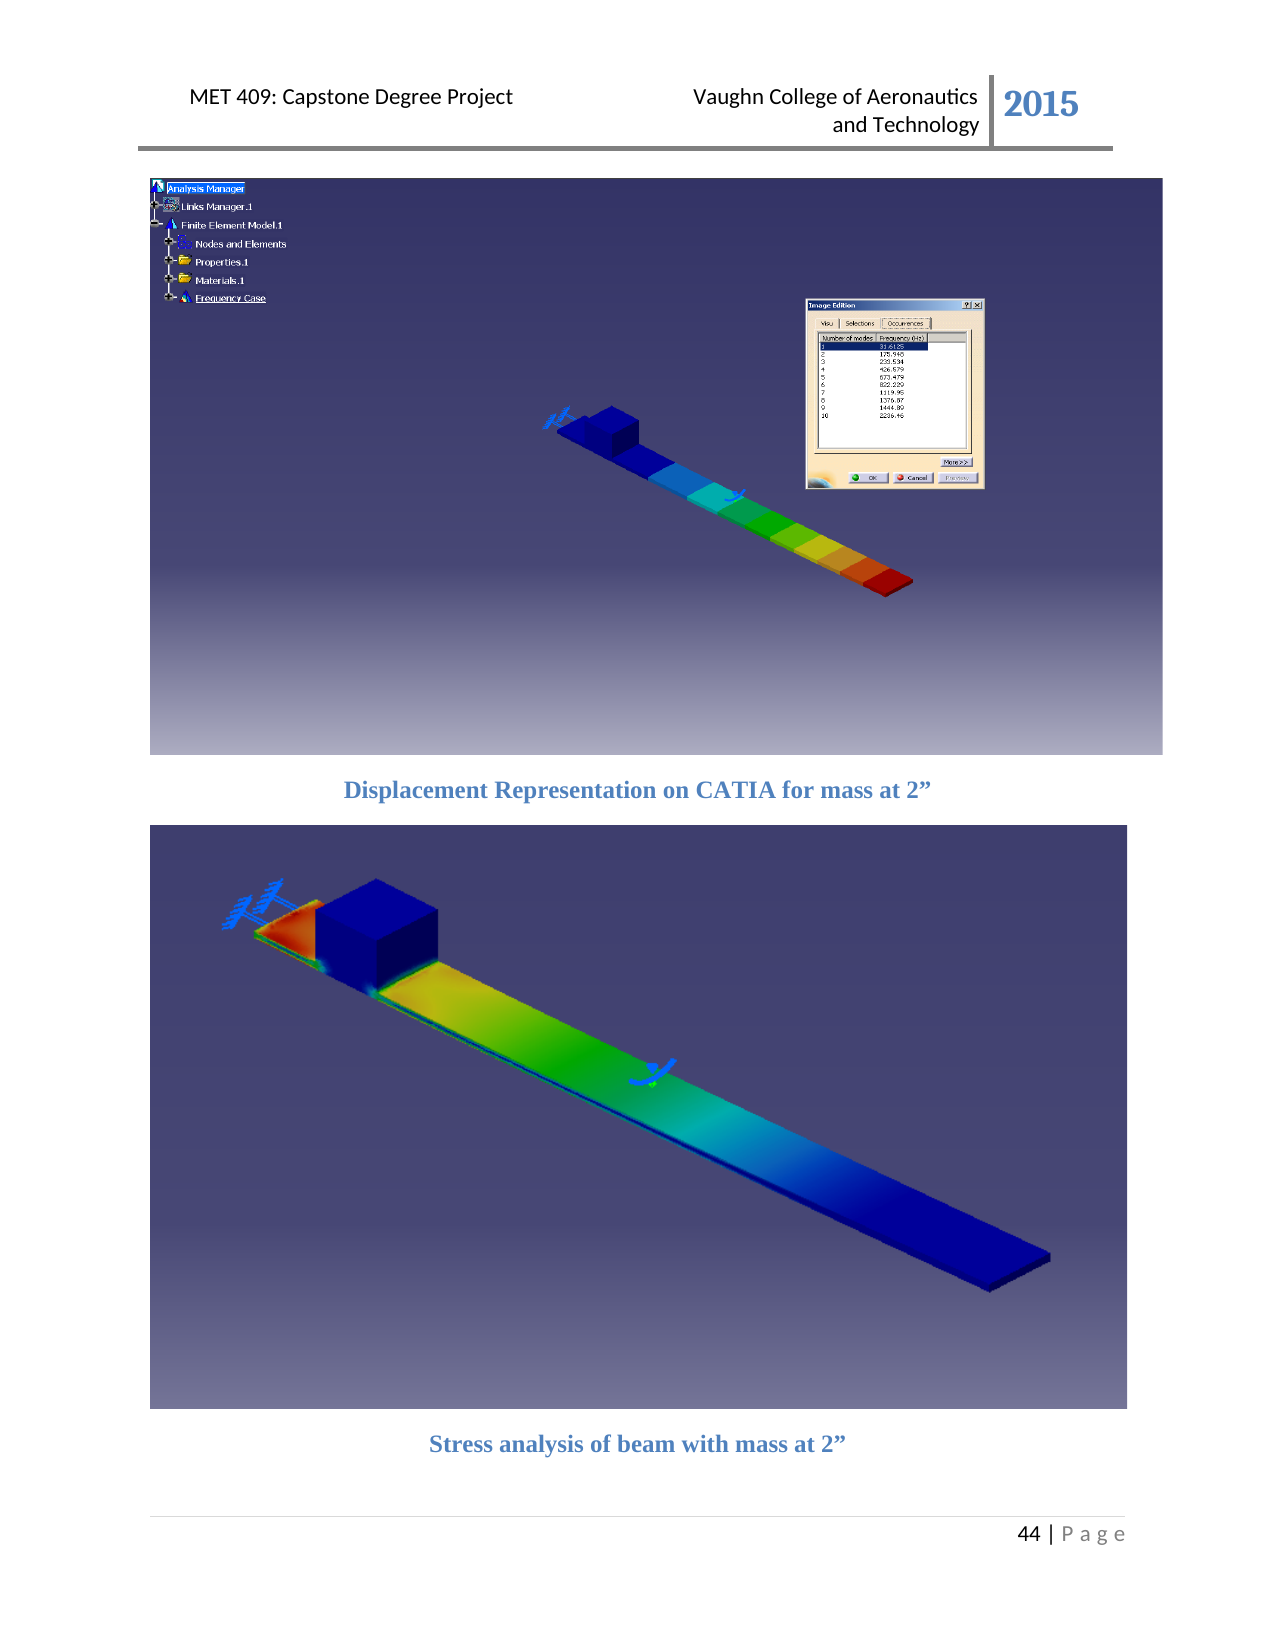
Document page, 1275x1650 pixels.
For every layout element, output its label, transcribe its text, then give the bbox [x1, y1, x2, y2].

text Displacement Representation on CATIA for mass at 2” [150, 776, 1125, 804]
text Stress analysis of beam with mass at 2” [150, 1429, 1125, 1458]
picture [150, 178, 1163, 755]
picture [150, 825, 1128, 1409]
